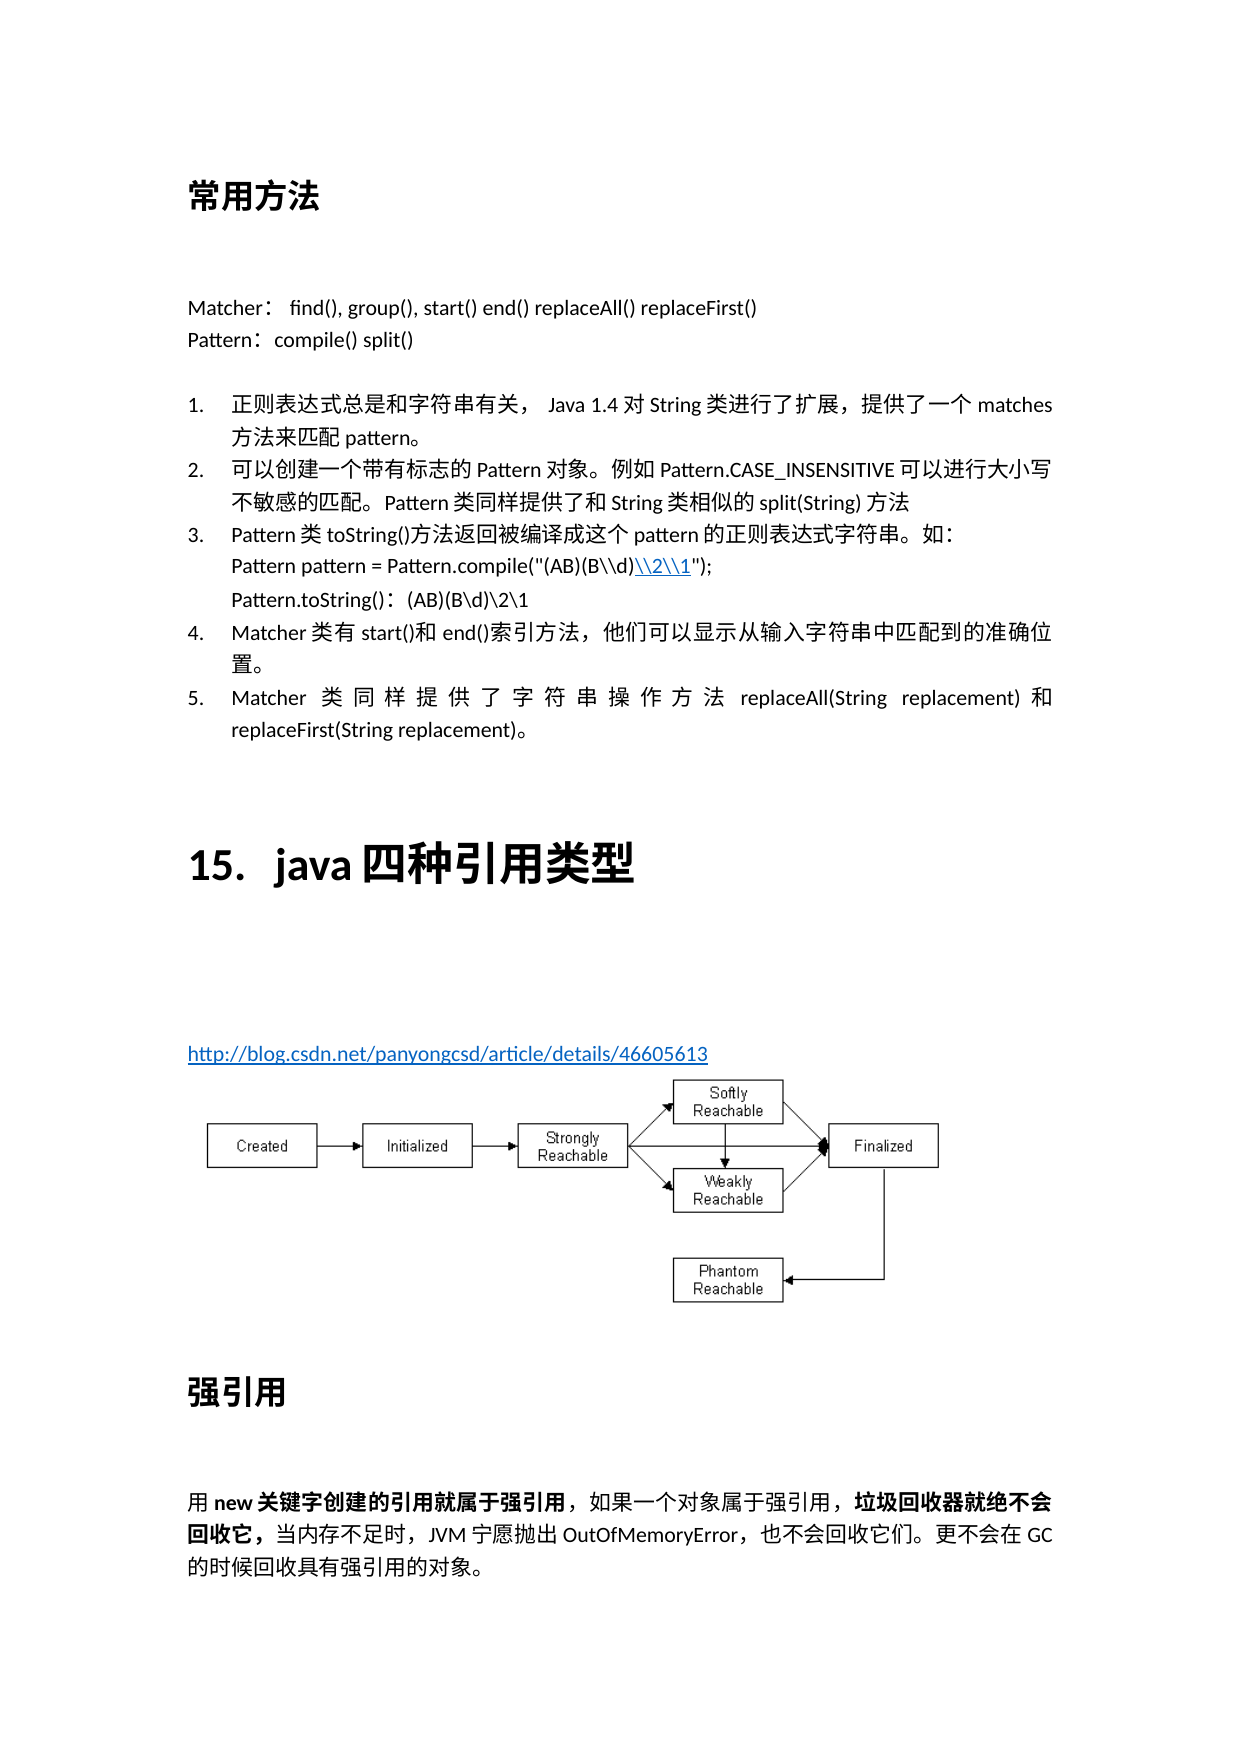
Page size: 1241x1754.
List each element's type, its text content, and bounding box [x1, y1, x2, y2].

text Pattern：compile() split() [187, 322, 1053, 354]
list 正则表达式总是和字符串有关， Java 1.4对String类进行了扩展，提供了一个matches方法来匹配pattern。 [187, 387, 1053, 452]
picture [187, 1070, 958, 1312]
subtitle 常用方法 [187, 162, 1053, 227]
subtitle java四种引用类型 [187, 812, 1053, 909]
list Pattern pattern = Pattern.compile("(AB)(B\\d)\\2\\1"); [231, 549, 1053, 582]
text Matcher： find(), group(), start() end() replaceAll() replaceFirst() [187, 289, 1053, 322]
list Pattern类toString()方法返回被编译成这个pattern的正则表达式字符串。如： [187, 517, 1053, 549]
subtitle 强引用 [187, 1357, 1053, 1422]
text http://blog.csdn.net/panyongcsd/article/details/46605613 [187, 1037, 1053, 1070]
list Matcher类同样提供了字符串操作方法replaceAll(String replacement)和replaceFirst(String replacement)。 [187, 679, 1053, 744]
text 用new关键字创建的引用就属于强引用，如果一个对象属于强引用，垃圾回收器就绝不会回收它，当内存不足时，JVM宁愿抛出OutOfMemoryError，也不会回收它们。更不会在GC的时候回收具有强引用的对象。 [187, 1484, 1053, 1582]
list Pattern.toString()：(AB)(B\d)\2\1 [231, 582, 1053, 614]
list Matcher类有start()和end()索引方法，他们可以显示从输入字符串中匹配到的准确位置。 [187, 614, 1053, 679]
list 可以创建一个带有标志的Pattern对象。例如Pattern.CASE_INSENSITIVE可以进行大小写不敏感的匹配。Pattern类同样提供了和String类相似的split(String) 方法 [187, 452, 1053, 517]
